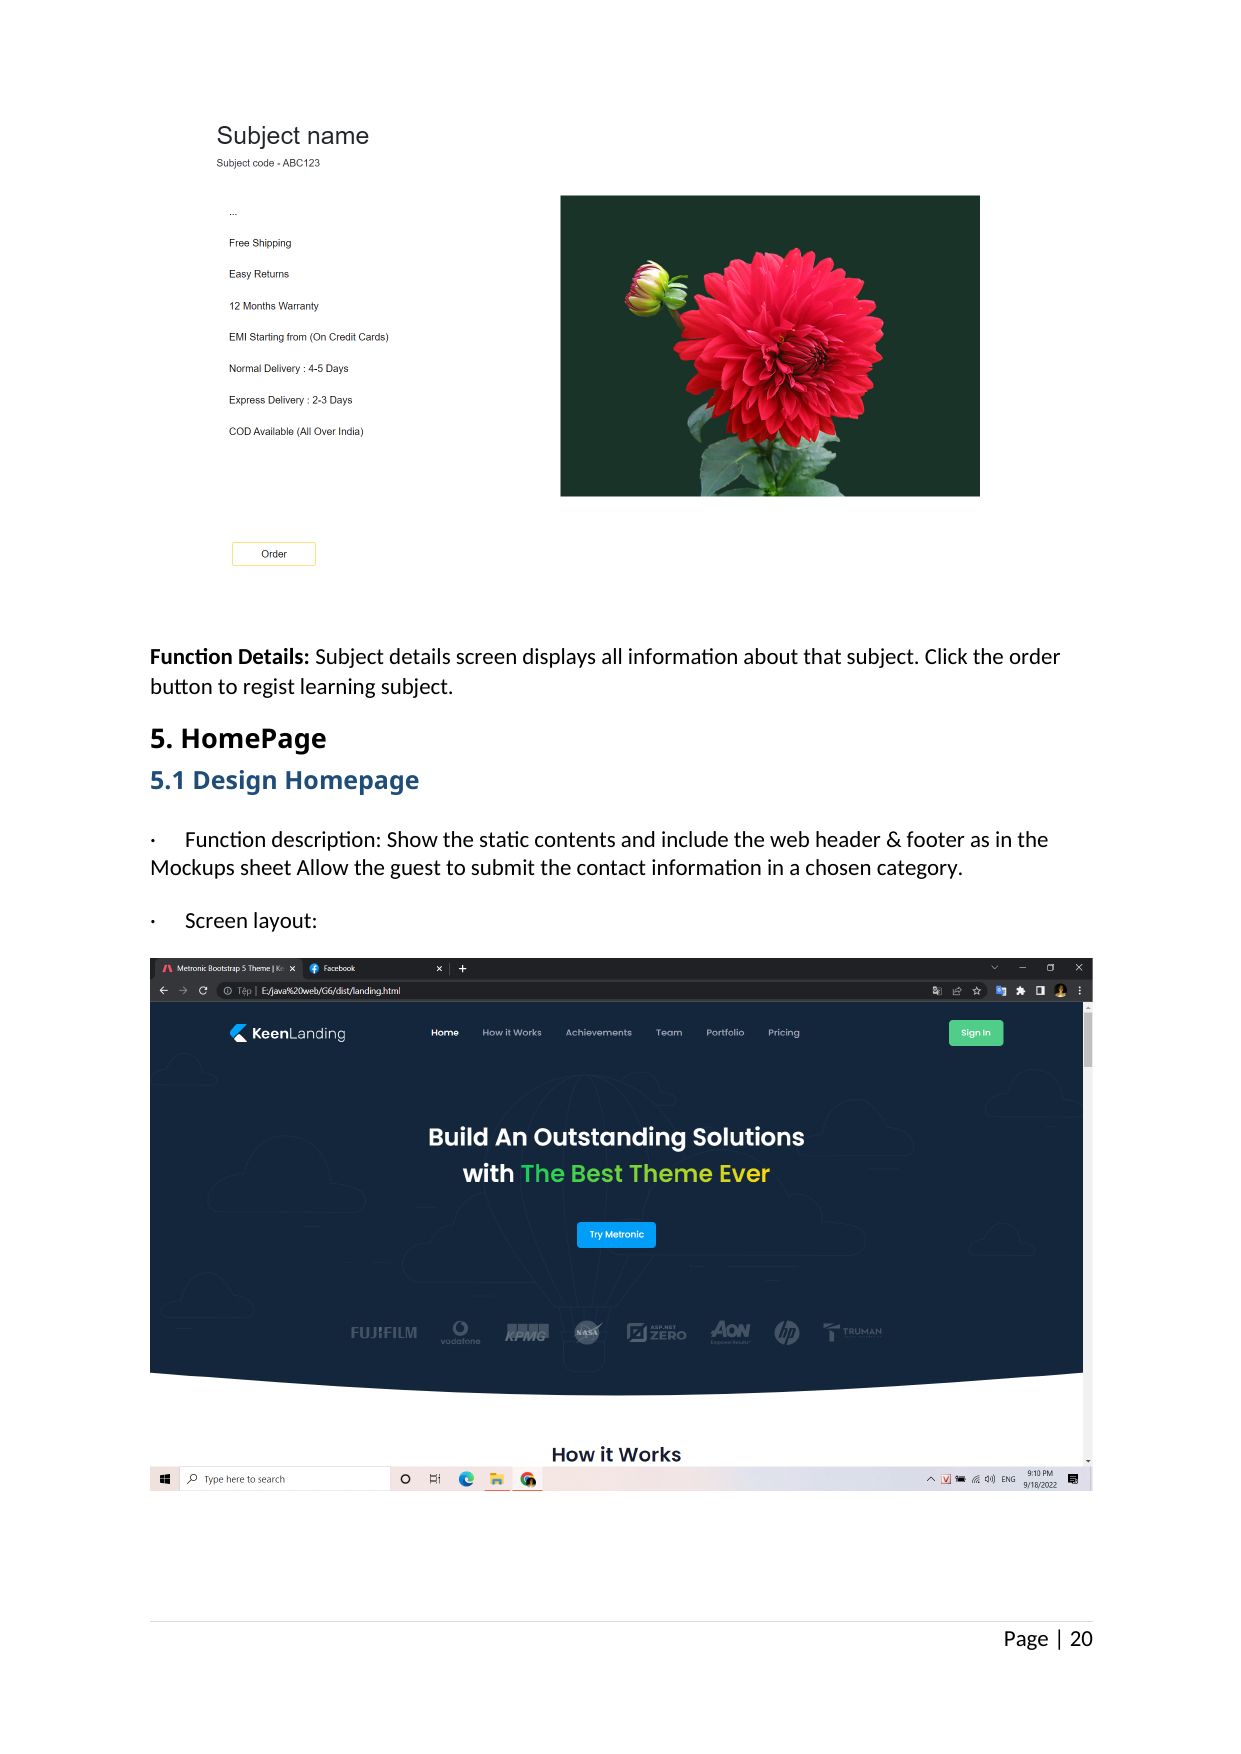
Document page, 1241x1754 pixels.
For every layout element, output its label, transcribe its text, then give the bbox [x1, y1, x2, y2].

picture [150, 117, 1093, 577]
text · Screen layout: [150, 906, 1093, 934]
subtitle 5.1 Design Homepage [150, 763, 1093, 797]
picture [150, 958, 1093, 1491]
text · Function description: Show the static contents and include the web header & footer as in the Mockups sheet Allow the guest to submit the contact information in a chosen category. [150, 825, 1093, 881]
subtitle 5. HomePage [150, 719, 1093, 756]
text Function Details: Subject details screen displays all information about that subject. Click the order button to regist learning subject. [150, 642, 1093, 700]
